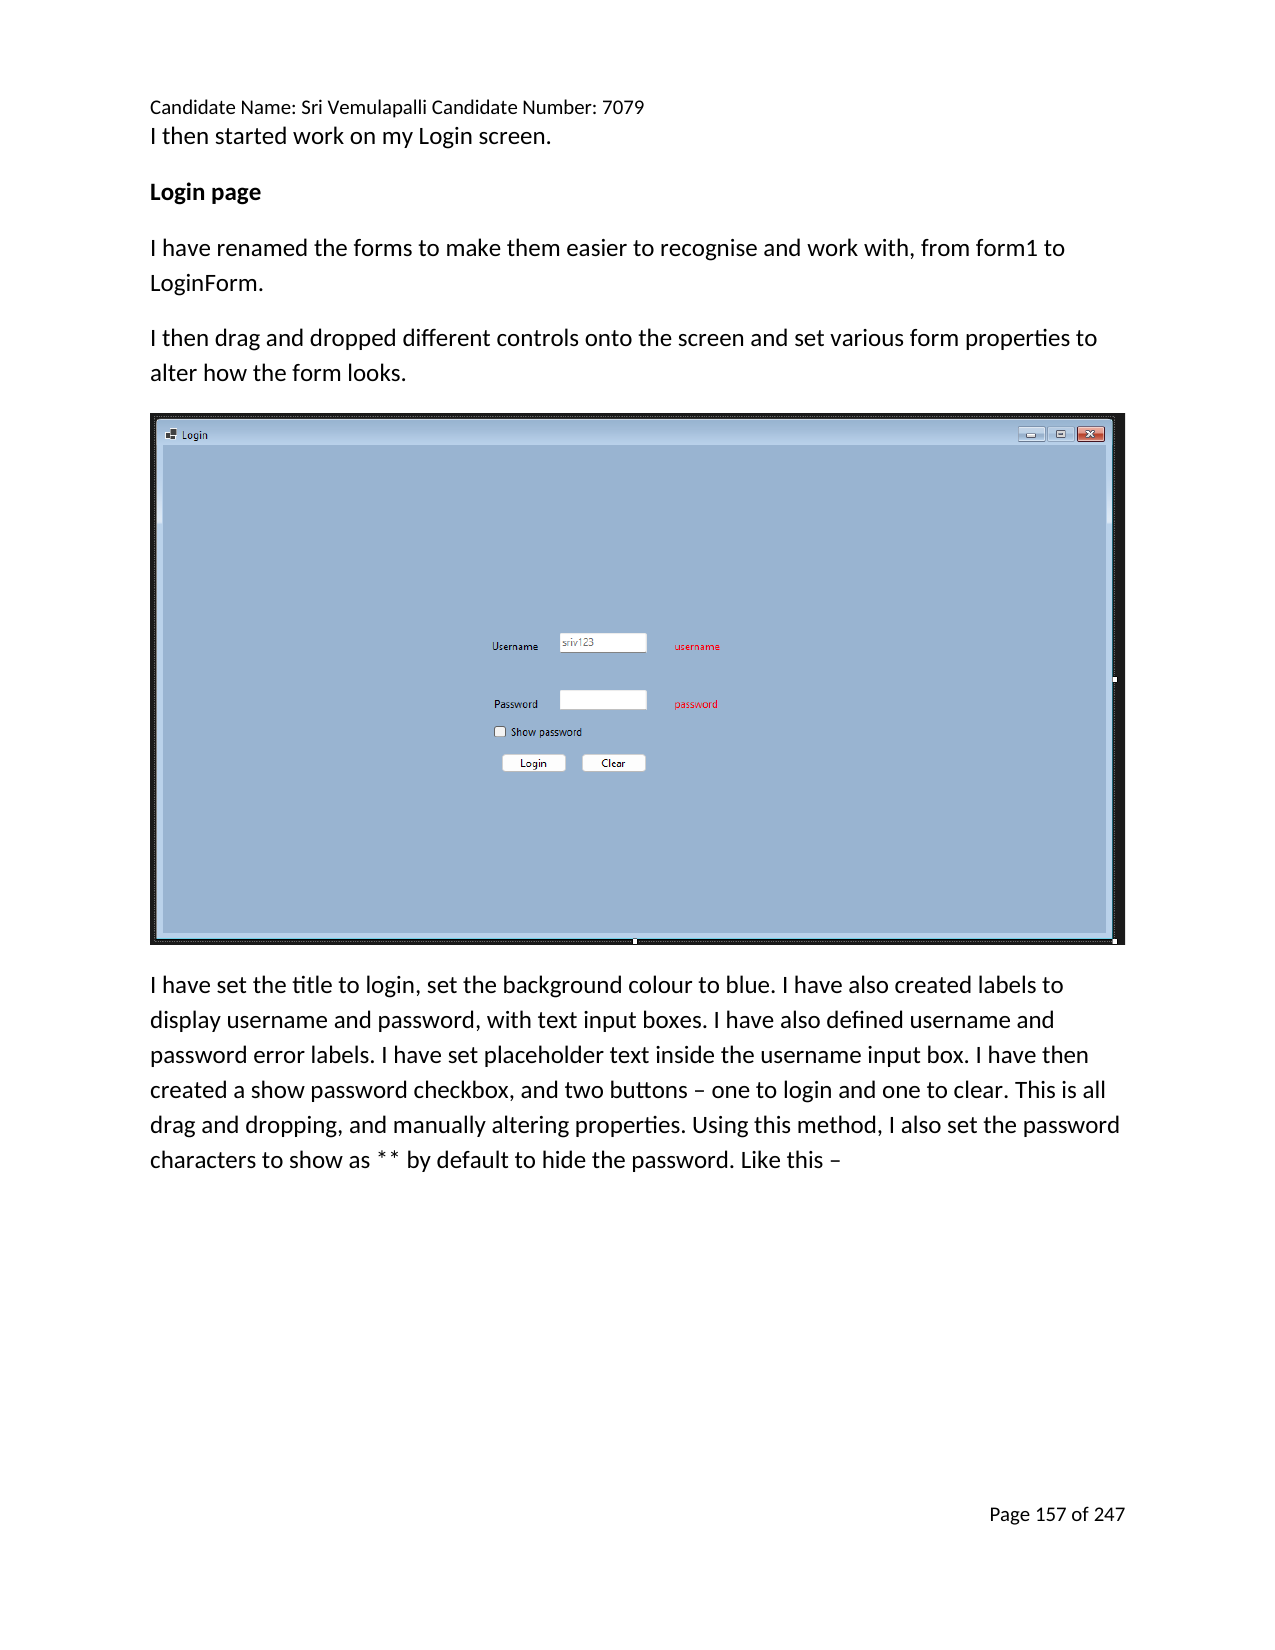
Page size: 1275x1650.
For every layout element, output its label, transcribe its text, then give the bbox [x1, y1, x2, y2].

text I then started work on my Login screen. [150, 120, 1125, 151]
text I have renamed the forms to make them easier to recognise and work with, from form1 to LoginForm. [150, 232, 1125, 297]
text I then drag and dropped different controls onto the screen and set various form properties to alter how the form looks. [150, 322, 1125, 388]
text Login page [150, 176, 1125, 206]
picture [150, 413, 1125, 945]
text I have set the title to login, set the background colour to blue. I have also created labels to display username and password, with text input boxes. I have also defined username and password error labels. I have set placeholder text inside the username input box. I have then created a show password checkbox, and two buttons – one to login and one to clear. This is all drag and dropping, and manually altering properties. Using this method, I also set the password characters to show as ** by default to hide the password. Like this – [150, 969, 1125, 1175]
